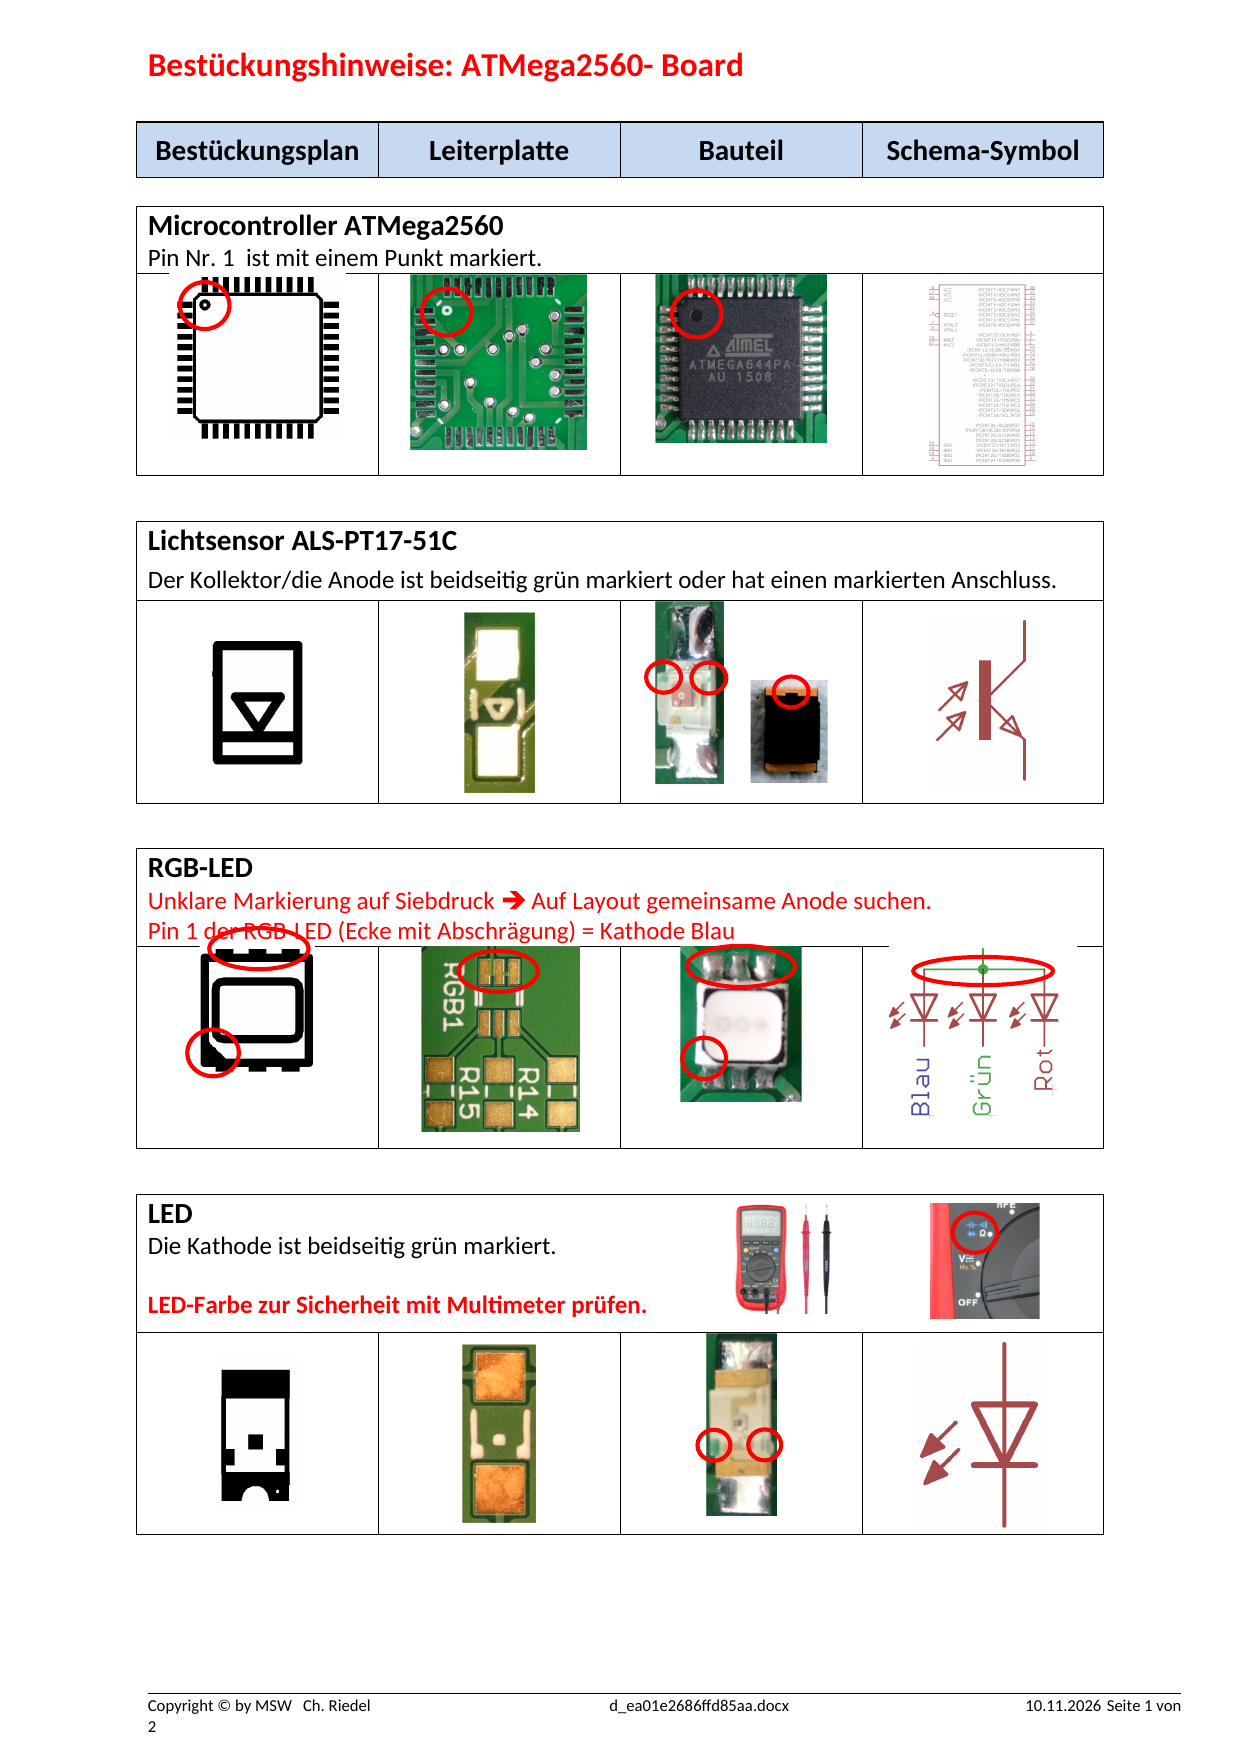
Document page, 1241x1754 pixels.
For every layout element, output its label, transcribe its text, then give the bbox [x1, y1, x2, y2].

table_cell [379, 274, 620, 475]
picture [656, 664, 678, 690]
table_cell [621, 601, 862, 802]
picture [930, 1203, 1040, 1319]
text Bestückungshinweise: ATMega2560- Board [148, 44, 1181, 117]
picture [680, 946, 802, 1102]
table_header Bauteil [621, 123, 862, 177]
table_cell [379, 1333, 620, 1534]
table_cell [379, 601, 620, 802]
table_cell [137, 947, 378, 1148]
picture [751, 1432, 777, 1458]
picture [733, 1202, 832, 1314]
picture [925, 615, 1041, 788]
picture [694, 665, 724, 691]
table_cell [863, 947, 1103, 1148]
picture [776, 680, 806, 705]
table_cell [137, 601, 378, 802]
table_cell [379, 947, 620, 1148]
table_header Schema-Symbol [863, 123, 1103, 177]
table_header Bestückungsplan [137, 123, 378, 177]
table_cell [863, 274, 1103, 475]
picture [707, 1432, 728, 1458]
picture [690, 948, 792, 984]
table_cell [863, 601, 1103, 802]
picture [465, 613, 535, 793]
table_header Leiterplatte [379, 123, 620, 177]
picture [750, 680, 828, 783]
picture [707, 1334, 777, 1516]
picture [463, 1345, 536, 1523]
table_cell [137, 274, 378, 475]
picture [411, 275, 587, 450]
picture [656, 602, 724, 784]
table_cell [137, 1333, 378, 1534]
picture [685, 1040, 723, 1077]
picture [422, 947, 580, 1132]
table_header LED Die Kathode ist beidseitig grün markiert. LED-Farbe zur Sicherheit mit Multimeter prüfen. [137, 1195, 1103, 1332]
table_cell [621, 947, 862, 1148]
table_cell [621, 274, 862, 475]
table_cell [863, 1333, 1103, 1534]
picture [656, 275, 827, 443]
table_header Microcontroller ATMega2560 Pin Nr. 1 ist mit einem Punkt markiert. [137, 207, 1103, 273]
picture [925, 283, 1041, 466]
picture [915, 1339, 1050, 1529]
table_header RGB-LED Unklare Markierung auf Siebdruck Auf Layout gemeinsame Anode suchen. Pin 1 der RGB-LED (Ecke mit Abschrägung) = Kathode Blau [137, 849, 1103, 946]
picture [888, 946, 1078, 1119]
table_cell [621, 1333, 862, 1534]
table_header Lichtsensor ALS-PT17-51C Der Kollektor/die Anode ist beidseitig grün markiert oder hat einen markierten Anschluss. [137, 522, 1103, 600]
